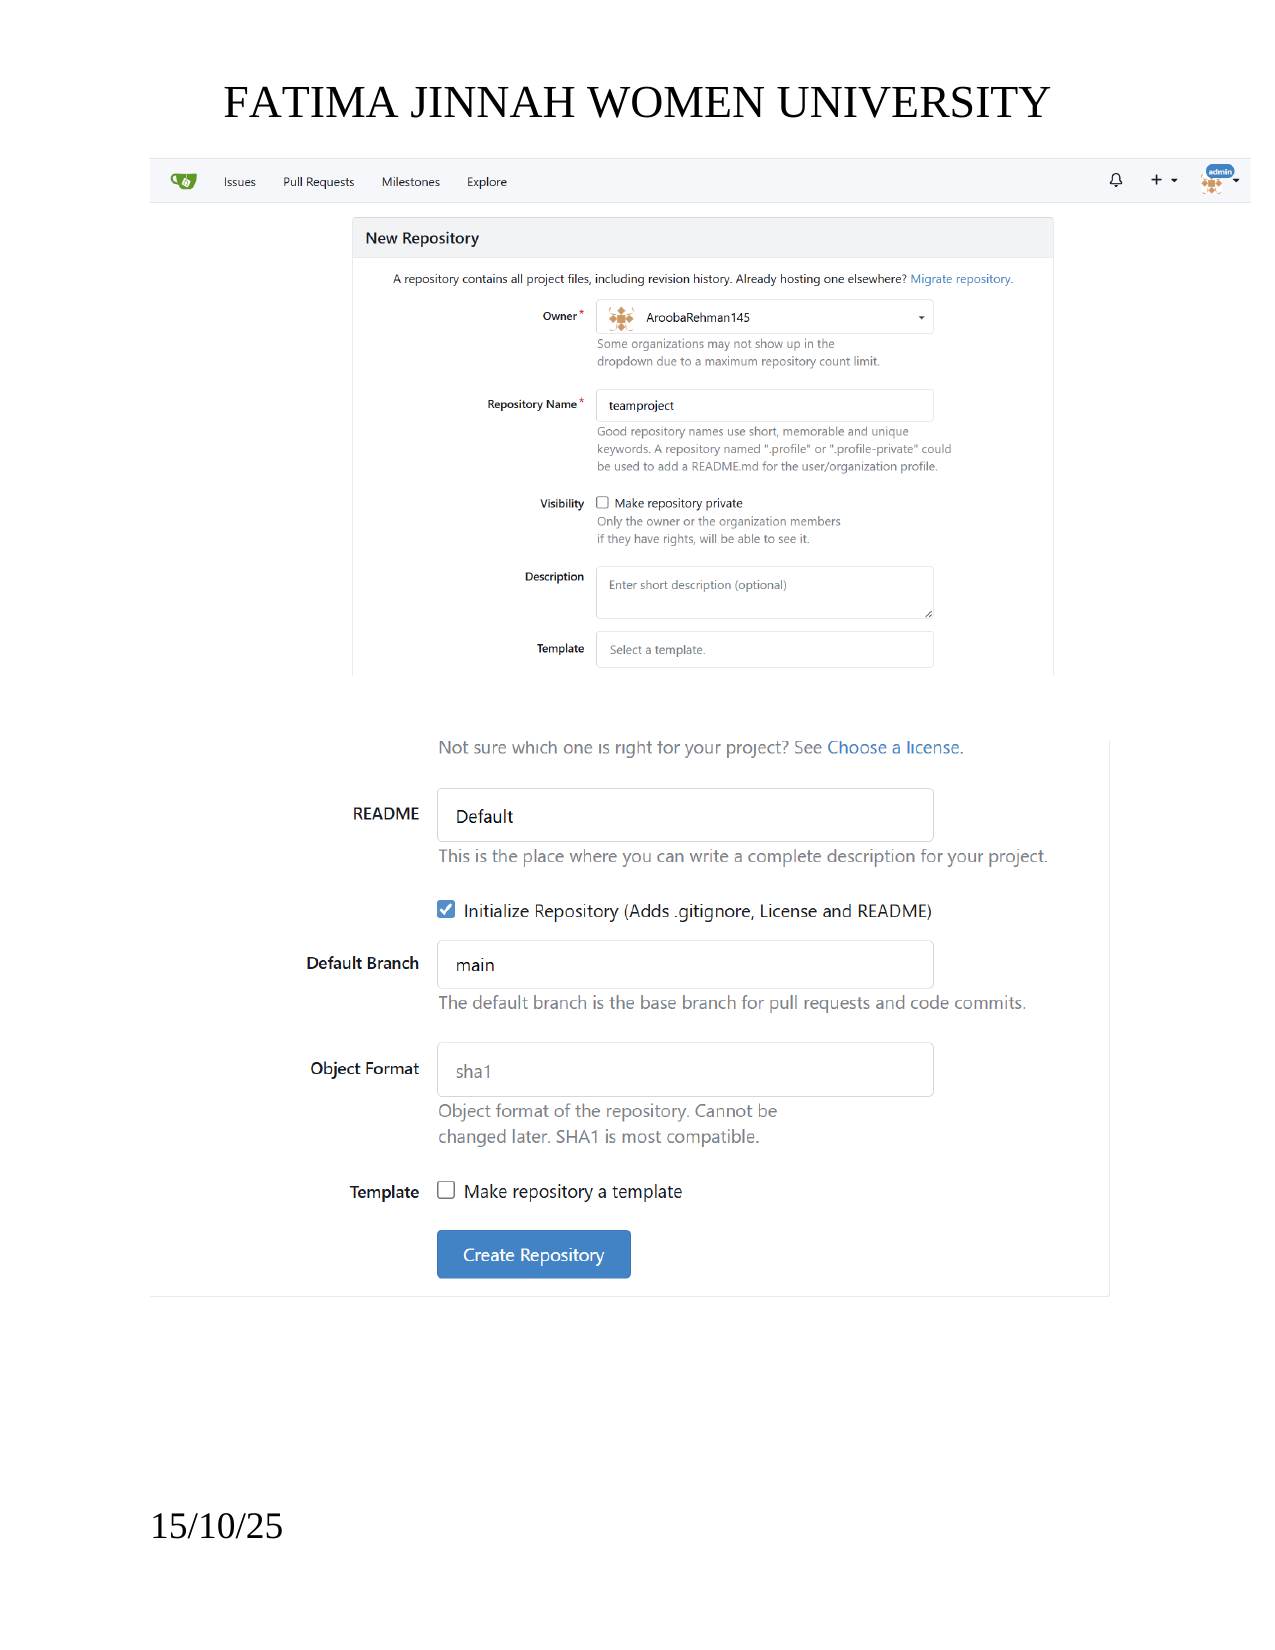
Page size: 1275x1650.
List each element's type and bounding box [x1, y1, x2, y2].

picture [150, 741, 1218, 1375]
picture [150, 155, 1251, 676]
